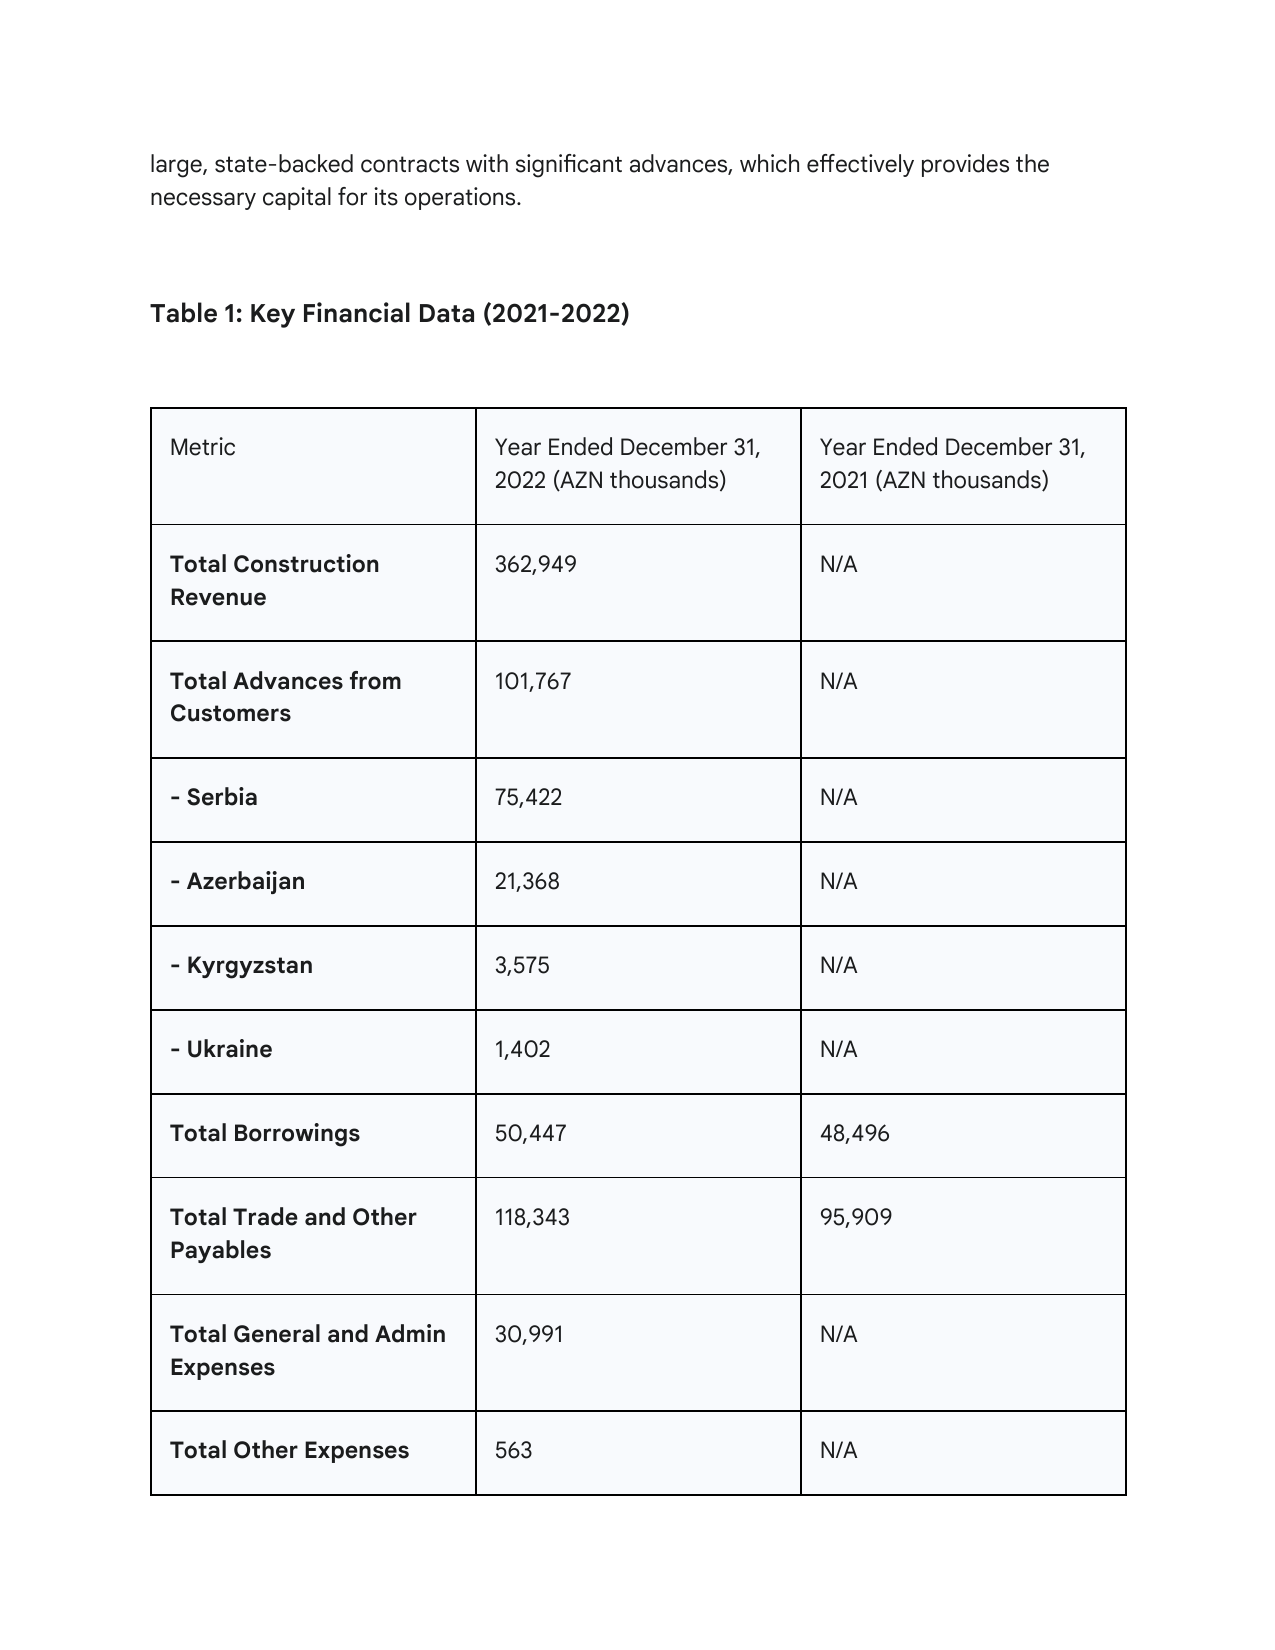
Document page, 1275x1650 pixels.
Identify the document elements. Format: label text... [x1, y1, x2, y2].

table_cell N/A [802, 927, 1125, 1009]
table_cell 101,767 [477, 642, 800, 757]
table_cell N/A [802, 1011, 1125, 1093]
table_cell Total Borrowings [152, 1095, 475, 1177]
table_cell 21,368 [477, 843, 800, 925]
table_cell 48,496 [802, 1095, 1125, 1177]
table_cell - Ukraine [152, 1011, 475, 1093]
table_cell Total General and Admin Expenses [152, 1295, 475, 1410]
table_cell - Kyrgyzstan [152, 927, 475, 1009]
table_cell - Azerbaijan [152, 843, 475, 925]
table_cell 30,991 [477, 1295, 800, 1410]
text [150, 150, 1125, 211]
table_cell - Serbia [152, 759, 475, 841]
table_header Metric [152, 409, 475, 524]
table_cell 1,402 [477, 1011, 800, 1093]
table_cell N/A [802, 642, 1125, 757]
table_cell 362,949 [477, 525, 800, 640]
table_cell Total Construction Revenue [152, 525, 475, 640]
table_cell N/A [802, 759, 1125, 841]
table_cell 118,343 [477, 1178, 800, 1293]
table_cell N/A [802, 843, 1125, 925]
table_cell 95,909 [802, 1178, 1125, 1293]
table_header Year Ended December 31, 2021 (AZN thousands) [802, 409, 1125, 524]
table_cell N/A [802, 525, 1125, 640]
table_cell 75,422 [477, 759, 800, 841]
table_cell Total Other Expenses [152, 1412, 475, 1494]
table_header Year Ended December 31, 2022 (AZN thousands) [477, 409, 800, 524]
table_cell N/A [802, 1412, 1125, 1494]
subtitle Table 1: Key Financial Data (2021-2022) [150, 298, 1125, 329]
table_cell 3,575 [477, 927, 800, 1009]
table_cell Total Trade and Other Payables [152, 1178, 475, 1293]
table_cell Total Advances from Customers [152, 642, 475, 757]
table_cell 563 [477, 1412, 800, 1494]
table_cell N/A [802, 1295, 1125, 1410]
table_cell 50,447 [477, 1095, 800, 1177]
